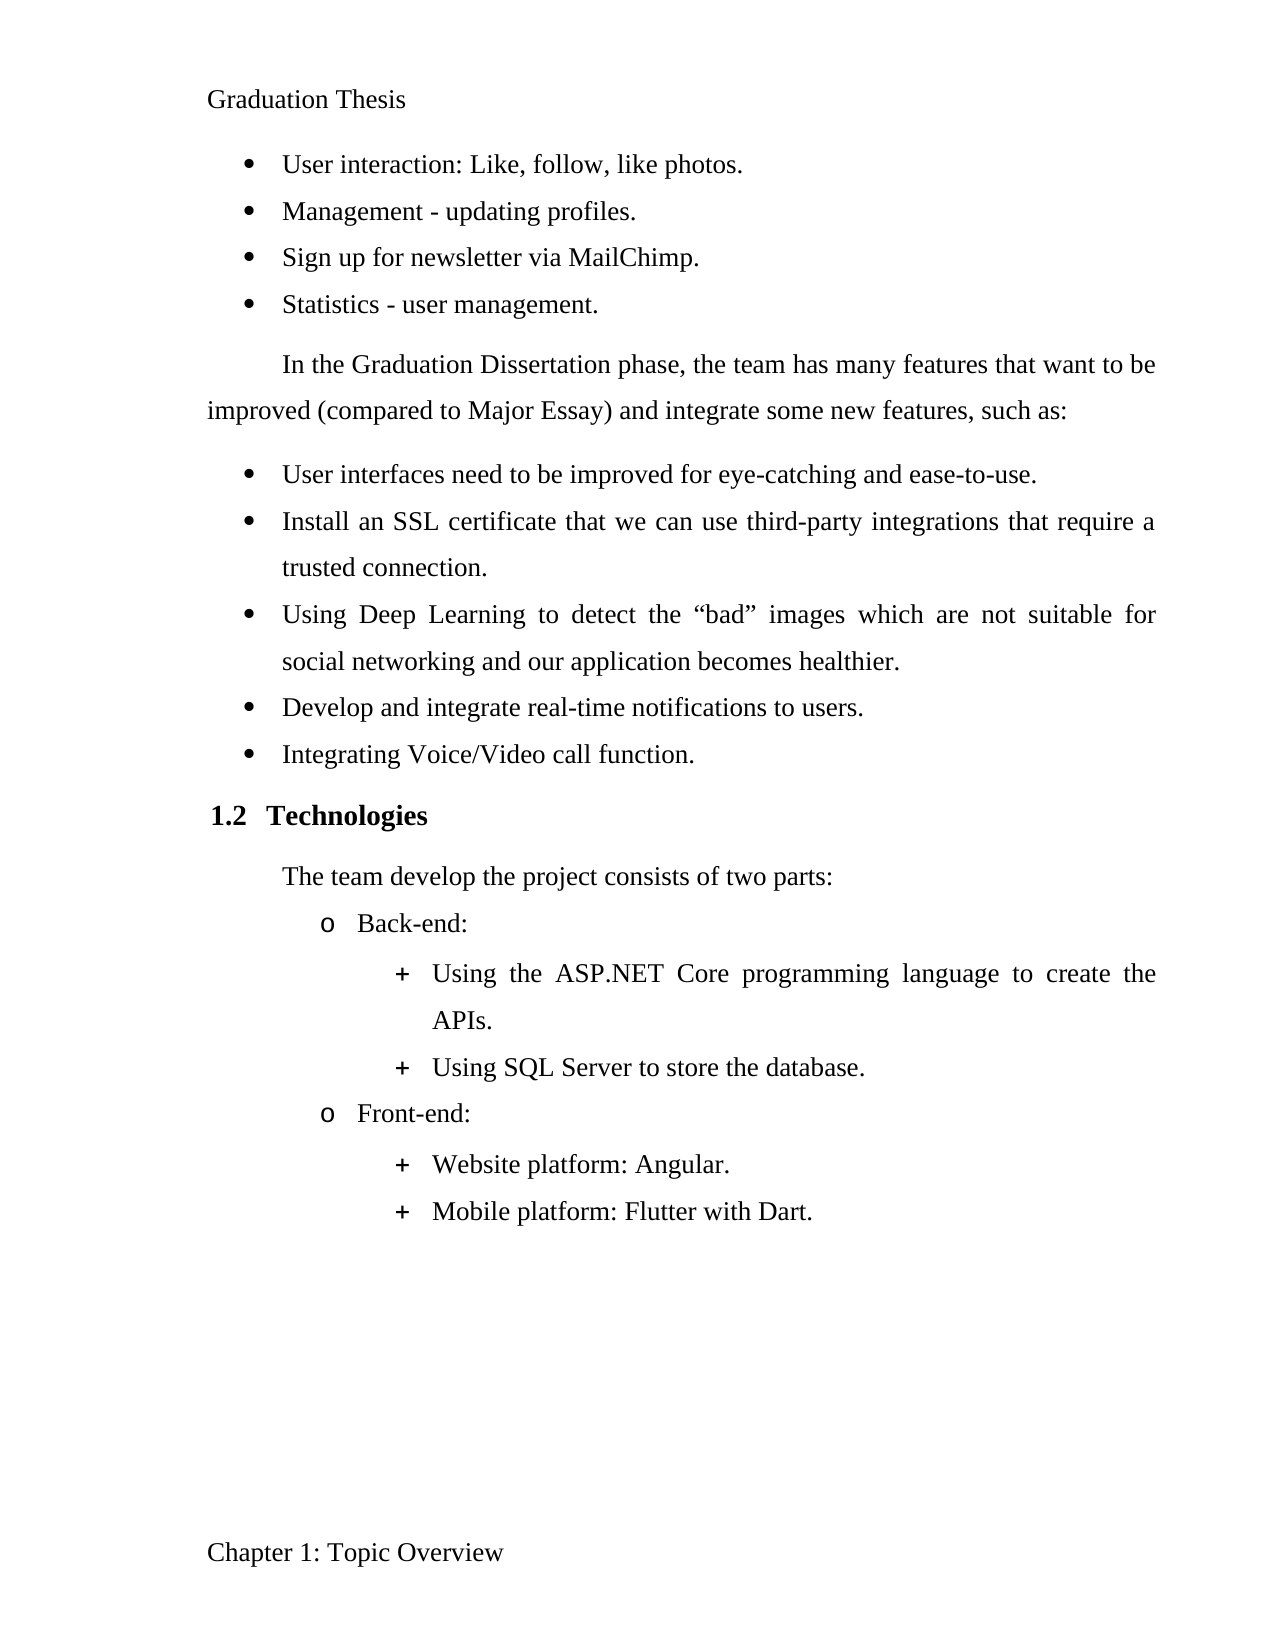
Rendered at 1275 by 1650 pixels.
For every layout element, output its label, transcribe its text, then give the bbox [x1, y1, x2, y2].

list Using SQL Server to store the database. [394, 1051, 1157, 1082]
list The team develop the project consists of two parts: [282, 861, 1157, 892]
list Statistics - user management. [244, 288, 1157, 319]
list Management - updating profiles. [244, 194, 1157, 226]
list User interaction: Like, follow, like photos. [244, 148, 1157, 179]
list Sign up for newsletter via MailChimp. [244, 241, 1157, 273]
list Front-end: [319, 1098, 1157, 1131]
list Back-end: [319, 907, 1157, 941]
text In the Graduation Dissertation phase, the team has many features that want to be improved (compared to Major Essay) and integrate some new features, such as: [207, 348, 1157, 426]
list Install an SSL certificate that we can use third-party integrations that require a trusted connection. [244, 504, 1157, 582]
list Website platform: Angular. [394, 1148, 1157, 1179]
list User interfaces need to be improved for eye-catching and ease-to-use. [244, 458, 1157, 489]
list Using Deep Learning to detect the “bad” images which are not suitable for social networking and our application becomes healthier. [244, 598, 1157, 676]
list Using the ASP.NET Core programming language to create the APIs. [394, 957, 1157, 1035]
list Mobile platform: Flutter with Dart. [394, 1194, 1157, 1226]
list Develop and integrate real-time notifications to users. [244, 691, 1157, 723]
list Integrating Voice/Video call function. [244, 738, 1157, 769]
subtitle Technologies [228, 798, 1157, 831]
